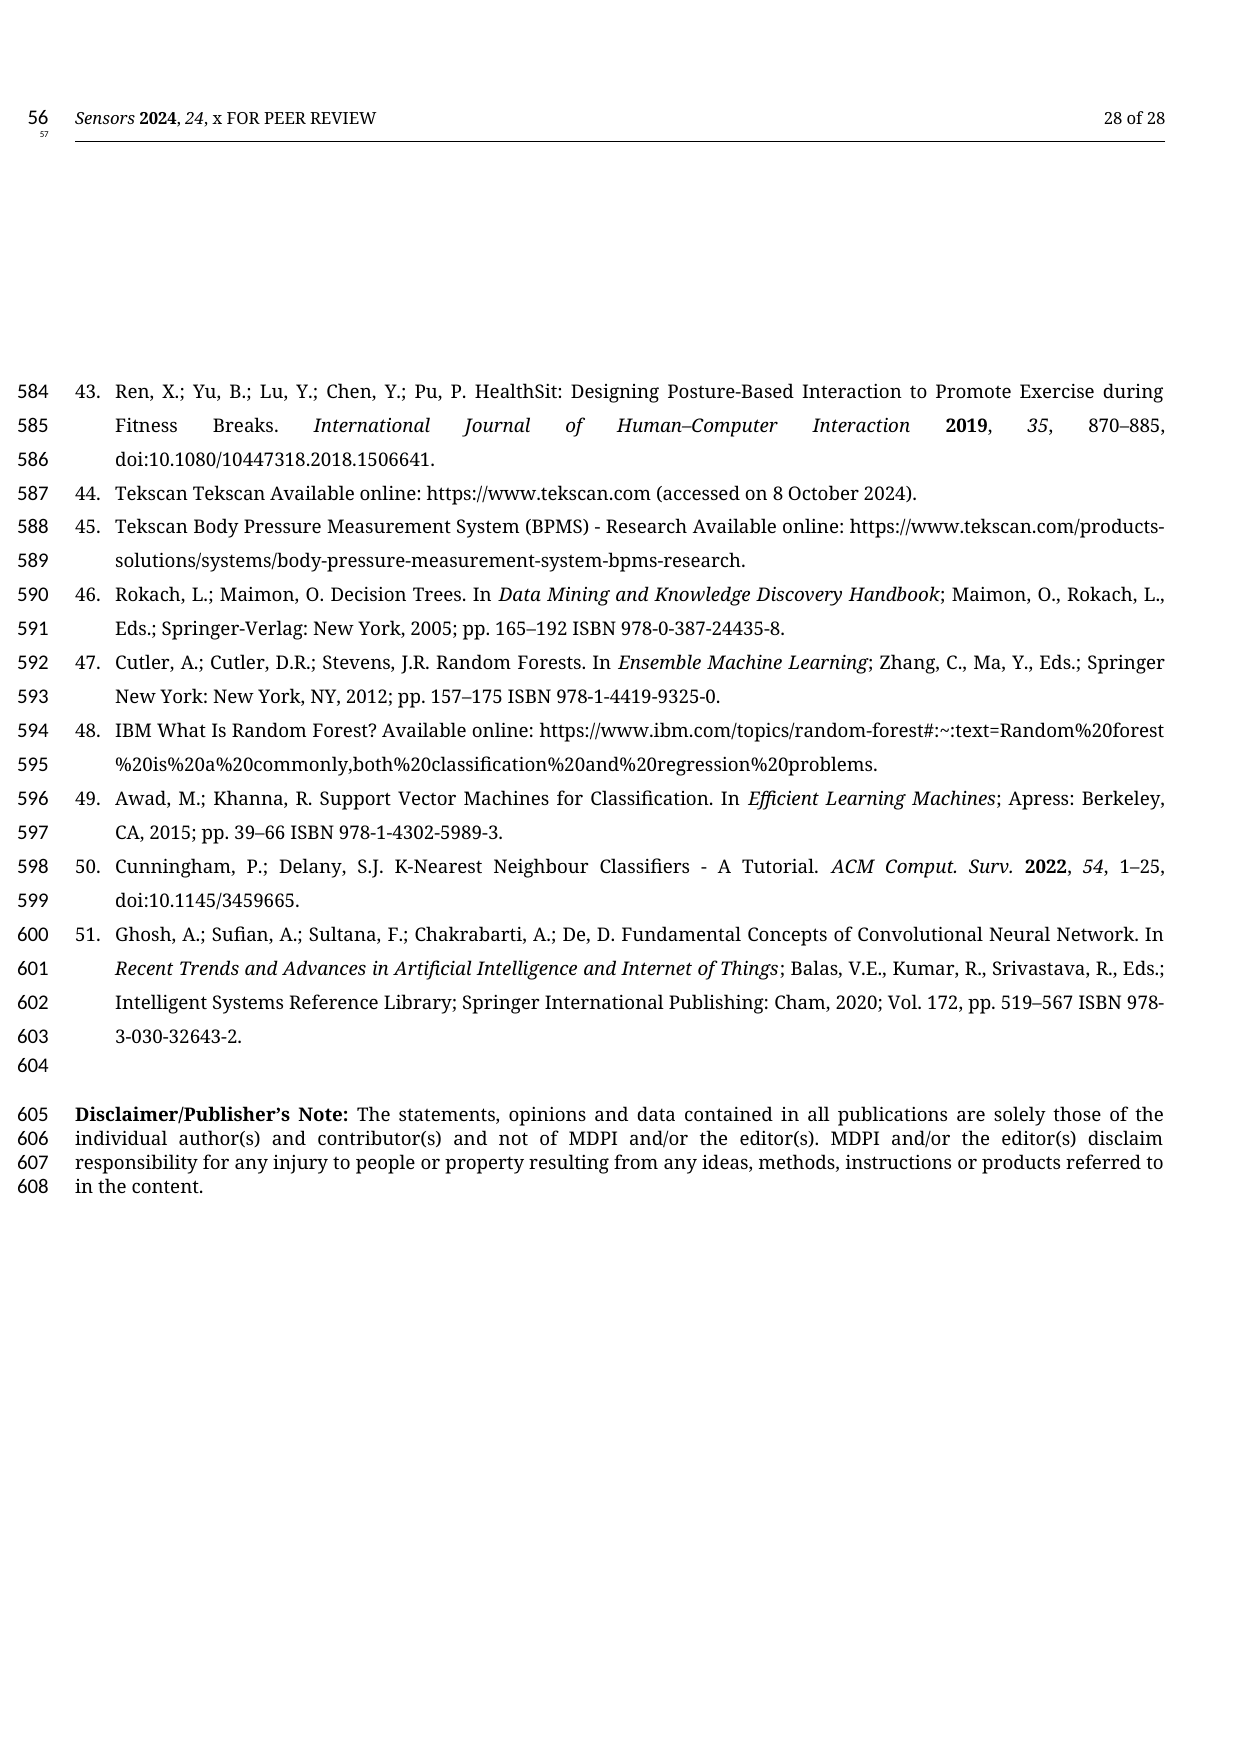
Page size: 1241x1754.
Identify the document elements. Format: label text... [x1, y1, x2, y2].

text 43. Ren, X.; Yu, B.; Lu, Y.; Chen, Y.; Pu, P. HealthSit: Designing Posture-Based Interaction to Promote Exercise during Fitness Breaks. International Journal of Human–Computer Interaction 2019, 35, 870–885, doi:10.1080/10447318.2018.1506641. [75, 374, 1165, 476]
text 45. Tekscan Body Pressure Measurement System (BPMS) - Research Available online: https://www.tekscan.com/products-solutions/systems/body-pressure-measurement-system-bpms-research. [75, 509, 1165, 577]
text 48. IBM What Is Random Forest? Available online: https://www.ibm.com/topics/random-forest#:~:text=Random%20forest%20is%20a%20commonly,both%20classification%20and%20regression%20problems. [75, 713, 1165, 781]
text Disclaimer/Publisher’s Note: The statements, opinions and data contained in all publications are solely those of the individual author(s) and contributor(s) and not of MDPI and/or the editor(s). MDPI and/or the editor(s) disclaim responsibility for any injury to people or property resulting from any ideas, methods, instructions or products referred to in the content. [75, 1102, 1165, 1199]
text 50. Cunningham, P.; Delany, S.J. K-Nearest Neighbour Classifiers - A Tutorial. ACM Comput. Surv. 2022, 54, 1–25, doi:10.1145/3459665. [75, 849, 1165, 917]
text 46. Rokach, L.; Maimon, O. Decision Trees. In Data Mining and Knowledge Discovery Handbook; Maimon, O., Rokach, L., Eds.; Springer-Verlag: New York, 2005; pp. 165–192 ISBN 978-0-387-24435-8. [75, 577, 1165, 645]
text 51. Ghosh, A.; Sufian, A.; Sultana, F.; Chakrabarti, A.; De, D. Fundamental Concepts of Convolutional Neural Network. In Recent Trends and Advances in Artificial Intelligence and Internet of Things; Balas, V.E., Kumar, R., Srivastava, R., Eds.; Intelligent Systems Reference Library; Springer International Publishing: Cham, 2020; Vol. 172, pp. 519–567 ISBN 978-3-030-32643-2. [75, 917, 1165, 1053]
text 49. Awad, M.; Khanna, R. Support Vector Machines for Classification. In Efficient Learning Machines; Apress: Berkeley, CA, 2015; pp. 39–66 ISBN 978-1-4302-5989-3. [75, 781, 1165, 849]
text 47. Cutler, A.; Cutler, D.R.; Stevens, J.R. Random Forests. In Ensemble Machine Learning; Zhang, C., Ma, Y., Eds.; Springer New York: New York, NY, 2012; pp. 157–175 ISBN 978-1-4419-9325-0. [75, 645, 1165, 713]
text 44. Tekscan Tekscan Available online: https://www.tekscan.com (accessed on 8 October 2024). [75, 476, 1165, 509]
